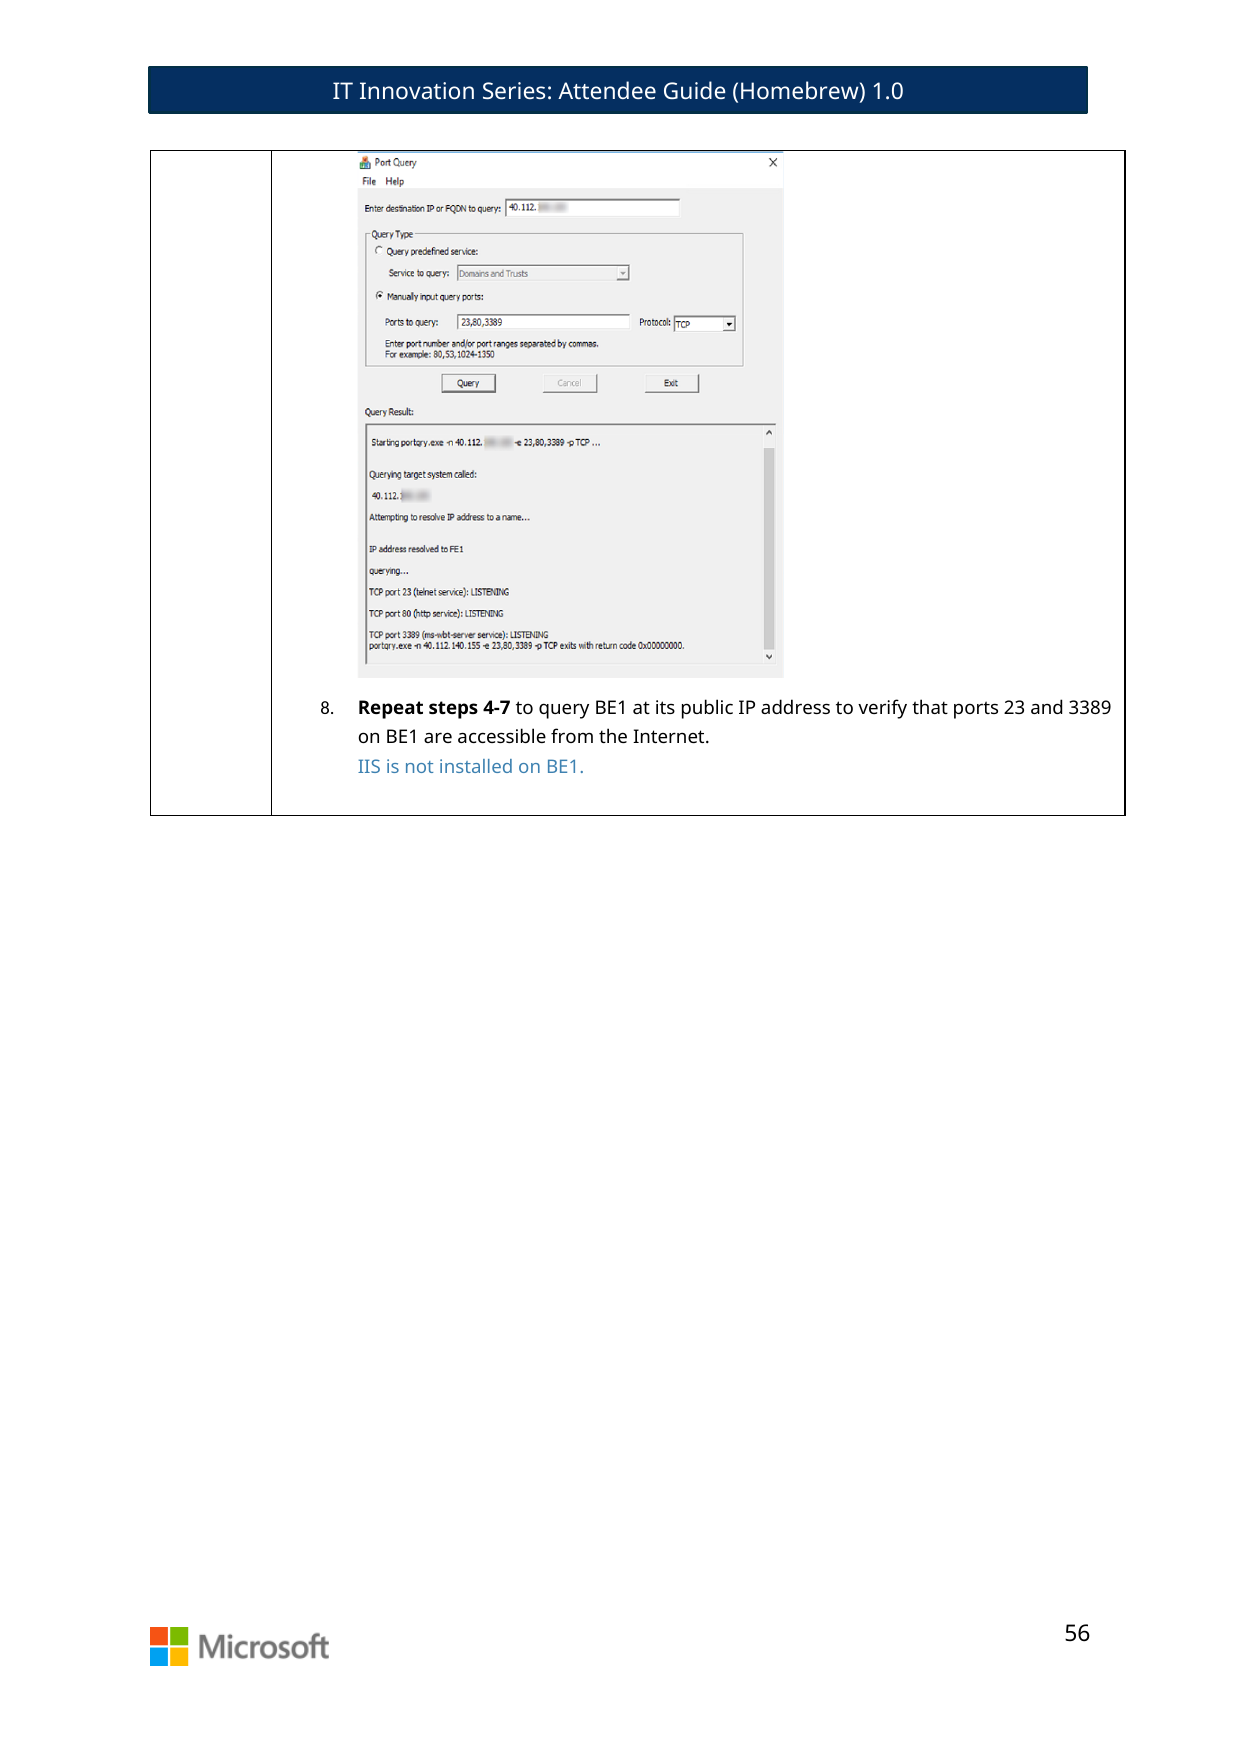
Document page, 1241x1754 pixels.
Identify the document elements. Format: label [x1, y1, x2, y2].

table_cell [151, 151, 271, 815]
picture [150, 1627, 330, 1666]
table_cell [272, 151, 1124, 815]
picture [357, 151, 784, 678]
